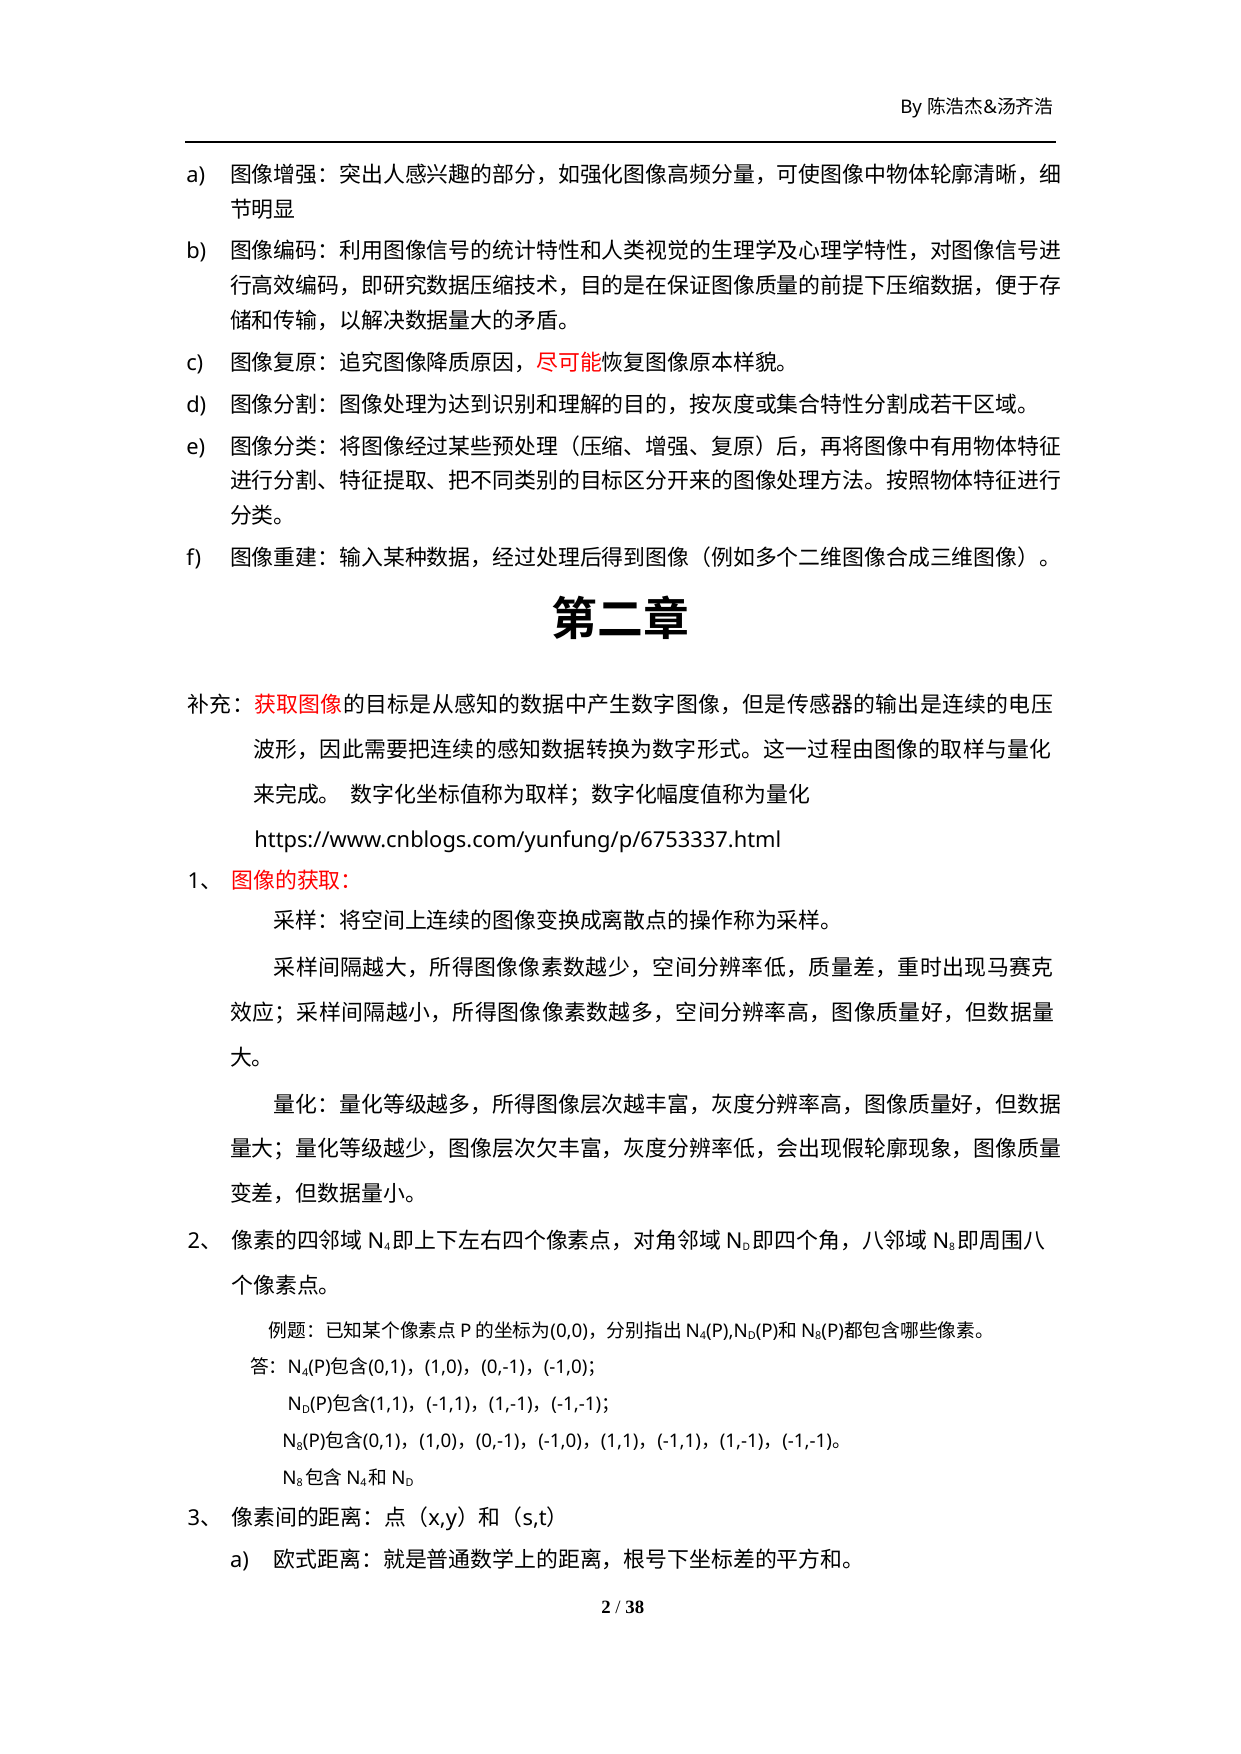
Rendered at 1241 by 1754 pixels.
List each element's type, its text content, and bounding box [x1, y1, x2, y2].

list 图像分割：图像处理为达到识别和理解的目的，按灰度或集合特性分割成若干区域。 [186, 387, 1064, 418]
list 像素的四邻域 N4 即上下左右四个像素点，对角邻域 ND 即四个角，八邻域 N8 即周围八个像素点。 [187, 1223, 1064, 1300]
list 像素间的距离：点（x,y）和（s,t） [187, 1500, 1064, 1531]
subtitle 第二章 [187, 582, 1052, 648]
text N8(P)包含(0,1)，(1,0)，(0,-1)，(-1,0)，(1,1)，(-1,1)，(1,-1)，(-1,-1)。 [188, 1426, 982, 1453]
text ND(P)包含(1,1)，(-1,1)，(1,-1)，(-1,-1)； [231, 1389, 982, 1416]
list 欧式距离：就是普通数学上的距离，根号下坐标差的平方和。 [230, 1542, 1064, 1573]
text N8包含N4和ND [188, 1463, 982, 1490]
text https://www.cnblogs.com/yunfung/p/6753337.html [188, 824, 982, 854]
text 补充：获取图像的目标是从感知的数据中产生数字图像，但是传感器的输出是连续的电压波形，因此需要把连续的感知数据转换为数字形式。这一过程由图像的取样与量化来完成。 数字化坐标值称为取样；数字化幅度值称为量化 [187, 687, 1055, 809]
list 图像复原：追究图像降质原因，尽可能恢复图像原本样貌。 [186, 345, 1064, 377]
list 图像增强：突出人感兴趣的部分，如强化图像高频分量，可使图像中物体轮廓清晰，细节明显 [186, 157, 1064, 223]
text 例题：已知某个像素点P的坐标为(0,0)，分别指出N4(P),ND(P)和N8(P)都包含哪些像素。 [231, 1315, 982, 1342]
list 图像编码：利用图像信号的统计特性和人类视觉的生理学及心理学特性，对图像信号进行高效编码，即研究数据压缩技术，目的是在保证图像质量的前提下压缩数据，便于存储和传输，以解决数据量大的矛盾。 [186, 233, 1064, 335]
list 图像的获取： [187, 863, 1064, 895]
list 图像重建：输入某种数据，经过处理后得到图像（例如多个二维图像合成三维图像）。 [186, 540, 1064, 572]
text 量化：量化等级越多，所得图像层次越丰富，灰度分辨率高，图像质量好，但数据量大；量化等级越少，图像层次欠丰富，灰度分辨率低，会出现假轮廓现象，图像质量变差，但数据量小。 [230, 1087, 1064, 1207]
list 图像分类：将图像经过某些预处理（压缩、增强、复原）后，再将图像中有用物体特征进行分割、特征提取、把不同类别的目标区分开来的图像处理方法。按照物体特征进行分类。 [186, 429, 1064, 530]
text 采样：将空间上连续的图像变换成离散点的操作称为采样。 [230, 903, 1055, 935]
text 答：N4(P)包含(0,1)，(1,0)，(0,-1)，(-1,0)； [231, 1352, 982, 1379]
text 采样间隔越大，所得图像像素数越少，空间分辨率低，质量差，重时出现马赛克效应；采样间隔越小，所得图像像素数越多，空间分辨率高，图像质量好，但数据量大。 [230, 950, 1055, 1071]
